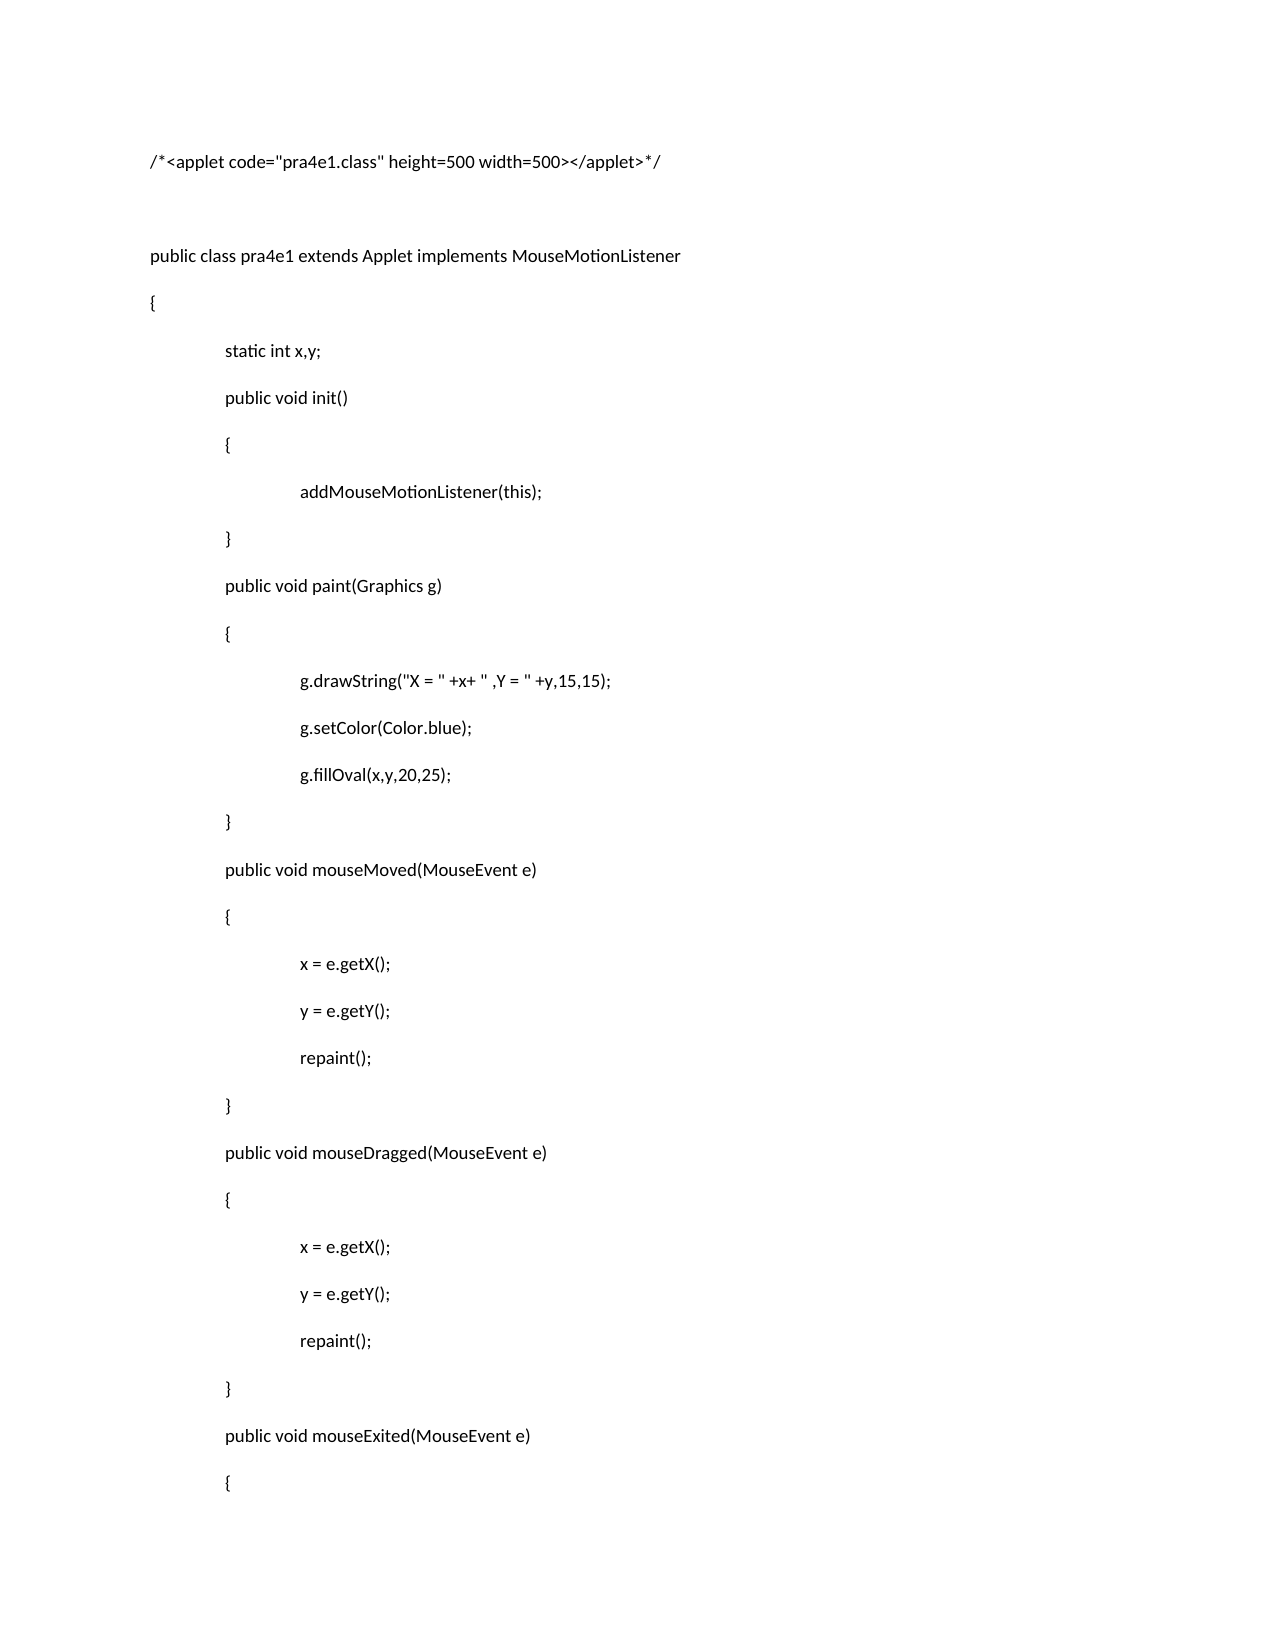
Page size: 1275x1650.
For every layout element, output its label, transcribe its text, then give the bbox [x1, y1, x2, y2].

text public void init() [150, 386, 1125, 409]
text repaint(); [150, 1047, 1125, 1069]
text public void paint(Graphics g) [150, 575, 1125, 598]
text addMouseMotionListener(this); [150, 480, 1125, 503]
text g.drawString("X = " +x+ " ,Y = " +y,15,15); [150, 669, 1125, 692]
text { [150, 433, 1125, 456]
text public void mouseExited(MouseEvent e) [150, 1424, 1125, 1447]
text } [150, 1377, 1125, 1400]
text static int x,y; [150, 339, 1125, 362]
text public void mouseDragged(MouseEvent e) [150, 1141, 1125, 1164]
text repaint(); [150, 1330, 1125, 1353]
text public void mouseMoved(MouseEvent e) [150, 858, 1125, 881]
text } [150, 1094, 1125, 1117]
text } [150, 811, 1125, 833]
text { [150, 905, 1125, 928]
text { [150, 1471, 1125, 1494]
text public class pra4e1 extends Applet implements MouseMotionListener [150, 244, 1125, 267]
text g.setColor(Color.blue); [150, 716, 1125, 739]
text /*<applet code="pra4e1.class" height=500 width=500></applet>*/ [150, 150, 1125, 173]
text { [150, 622, 1125, 645]
text x = e.getX(); [150, 1235, 1125, 1258]
text y = e.getY(); [150, 999, 1125, 1022]
text x = e.getX(); [150, 952, 1125, 975]
text { [150, 1188, 1125, 1211]
text g.fillOval(x,y,20,25); [150, 763, 1125, 786]
text } [150, 527, 1125, 550]
text { [150, 292, 1125, 314]
text y = e.getY(); [150, 1282, 1125, 1305]
